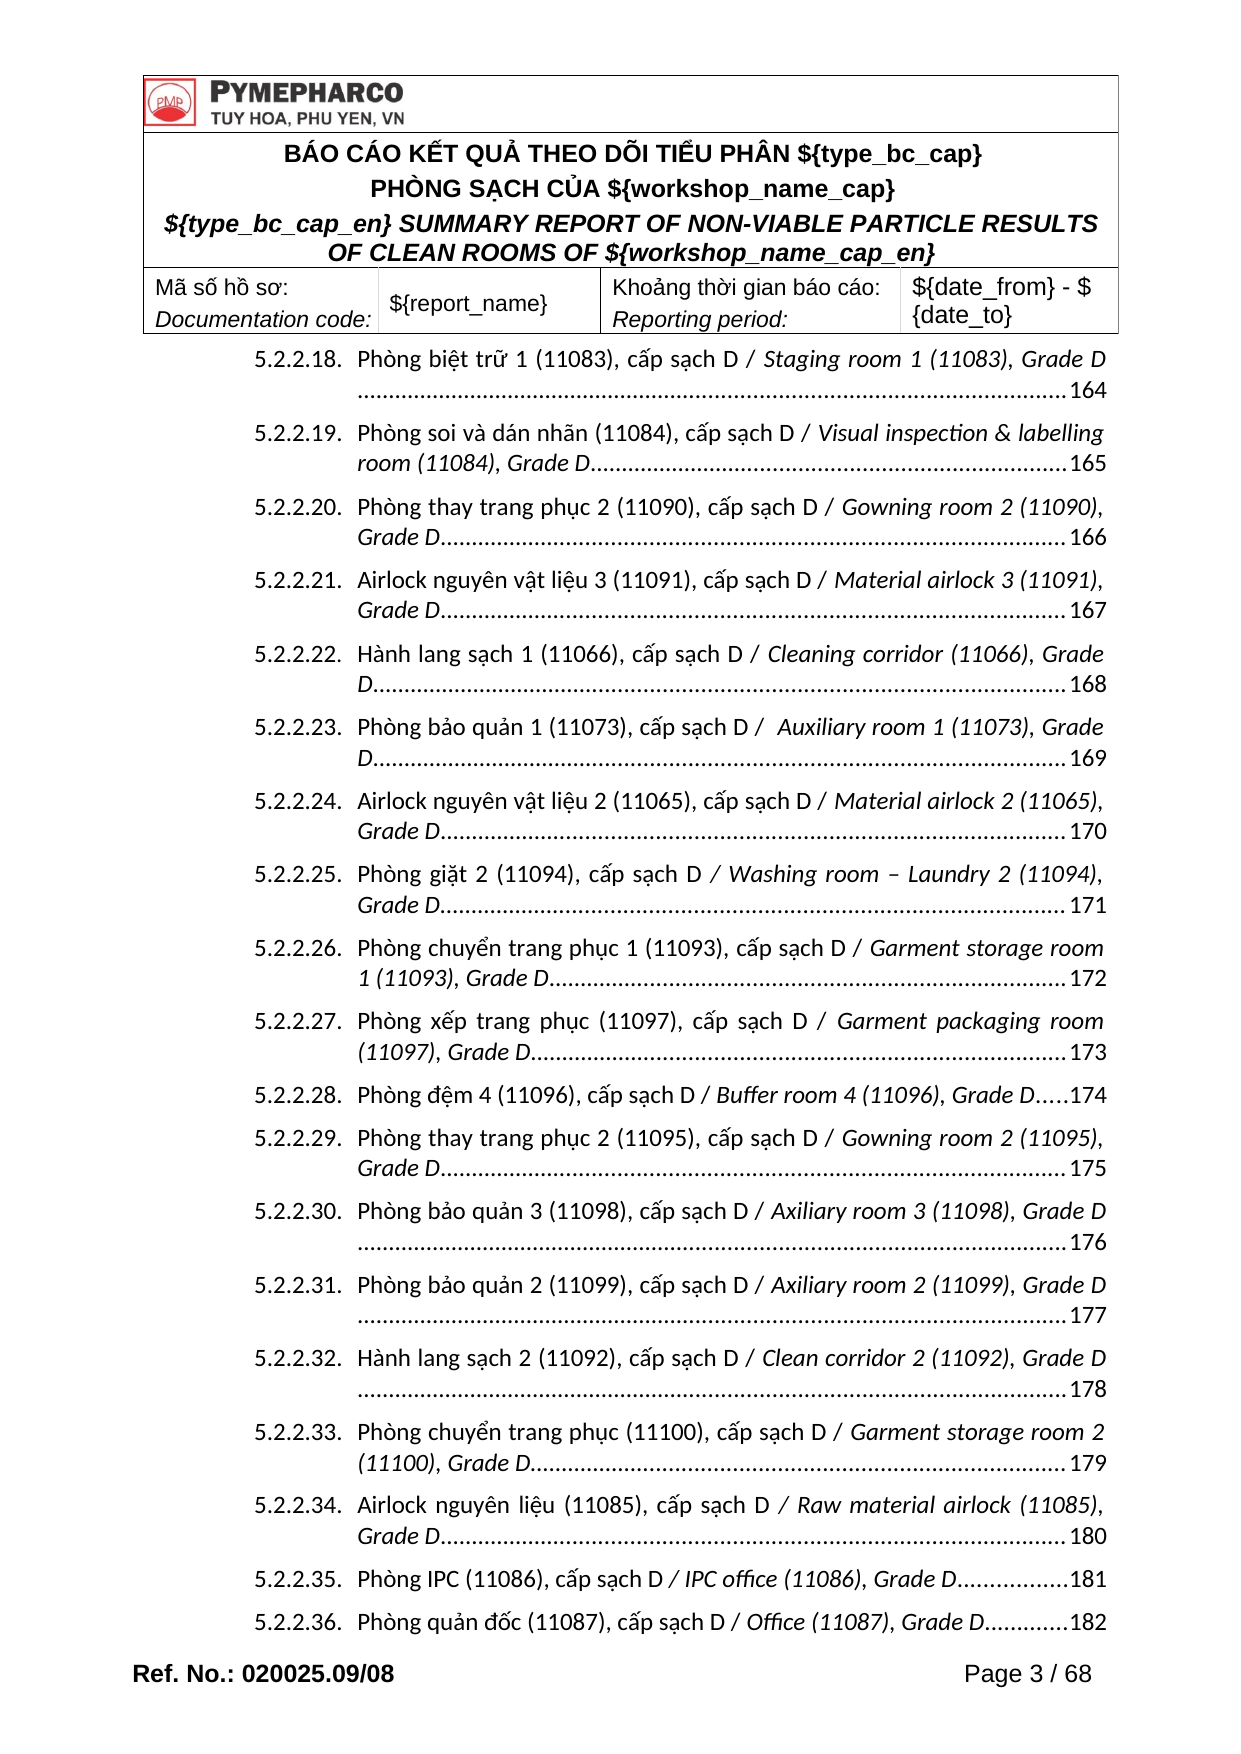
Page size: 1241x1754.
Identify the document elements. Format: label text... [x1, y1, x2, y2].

text 5.2.2.25. Phòng giặt 2 (11094), cấp sạch D / Washing room – Laundry 2 (11094), Grade D 171 [254, 858, 1107, 919]
text 5.2.2.26. Phòng chuyển trang phục 1 (11093), cấp sạch D / Garment storage room 1 (11093), Grade D 172 [254, 932, 1107, 993]
text 5.2.2.34. Airlock nguyên liệu (11085), cấp sạch D / Raw material airlock (11085), Grade D 180 [254, 1490, 1107, 1551]
picture [144, 78, 404, 127]
text 5.2.2.32. Hành lang sạch 2 (11092), cấp sạch D / Clean corridor 2 (11092), Grade D 178 [254, 1343, 1107, 1404]
text 5.2.2.18. Phòng biệt trữ 1 (11083), cấp sạch D / Staging room 1 (11083), Grade D 164 [254, 343, 1107, 404]
text 5.2.2.35. Phòng IPC (11086), cấp sạch D / IPC office (11086), Grade D 181 [254, 1563, 1119, 1594]
text 5.2.2.29. Phòng thay trang phục 2 (11095), cấp sạch D / Gowning room 2 (11095), Grade D 175 [254, 1122, 1107, 1183]
text 5.2.2.24. Airlock nguyên vật liệu 2 (11065), cấp sạch D / Material airlock 2 (11065), Grade D 170 [254, 785, 1107, 846]
text 5.2.2.31. Phòng bảo quản 2 (11099), cấp sạch D / Axiliary room 2 (11099), Grade D 177 [254, 1269, 1107, 1330]
text 5.2.2.20. Phòng thay trang phục 2 (11090), cấp sạch D / Gowning room 2 (11090), Grade D 166 [254, 491, 1107, 552]
text 5.2.2.19. Phòng soi và dán nhãn (11084), cấp sạch D / Visual inspection & labelling room (11084), Grade D 165 [254, 417, 1107, 478]
text 5.2.2.23. Phòng bảo quản 1 (11073), cấp sạch D / Auxiliary room 1 (11073), Grade D 169 [254, 711, 1107, 772]
text 5.2.2.21. Airlock nguyên vật liệu 3 (11091), cấp sạch D / Material airlock 3 (11091), Grade D 167 [254, 564, 1107, 625]
text 5.2.2.30. Phòng bảo quản 3 (11098), cấp sạch D / Axiliary room 3 (11098), Grade D 176 [254, 1196, 1107, 1257]
text 5.2.2.27. Phòng xếp trang phục (11097), cấp sạch D / Garment packaging room (11097), Grade D 173 [254, 1005, 1107, 1066]
text 5.2.2.28. Phòng đệm 4 (11096), cấp sạch D / Buffer room 4 (11096), Grade D 174 [254, 1079, 1107, 1109]
text 5.2.2.33. Phòng chuyển trang phục (11100), cấp sạch D / Garment storage room 2 (11100), Grade D 179 [254, 1416, 1107, 1477]
text 5.2.2.22. Hành lang sạch 1 (11066), cấp sạch D / Cleaning corridor (11066), Grade D 168 [254, 638, 1107, 699]
text 5.2.2.36. Phòng quản đốc (11087), cấp sạch D / Office (11087), Grade D 182 [254, 1606, 1119, 1637]
